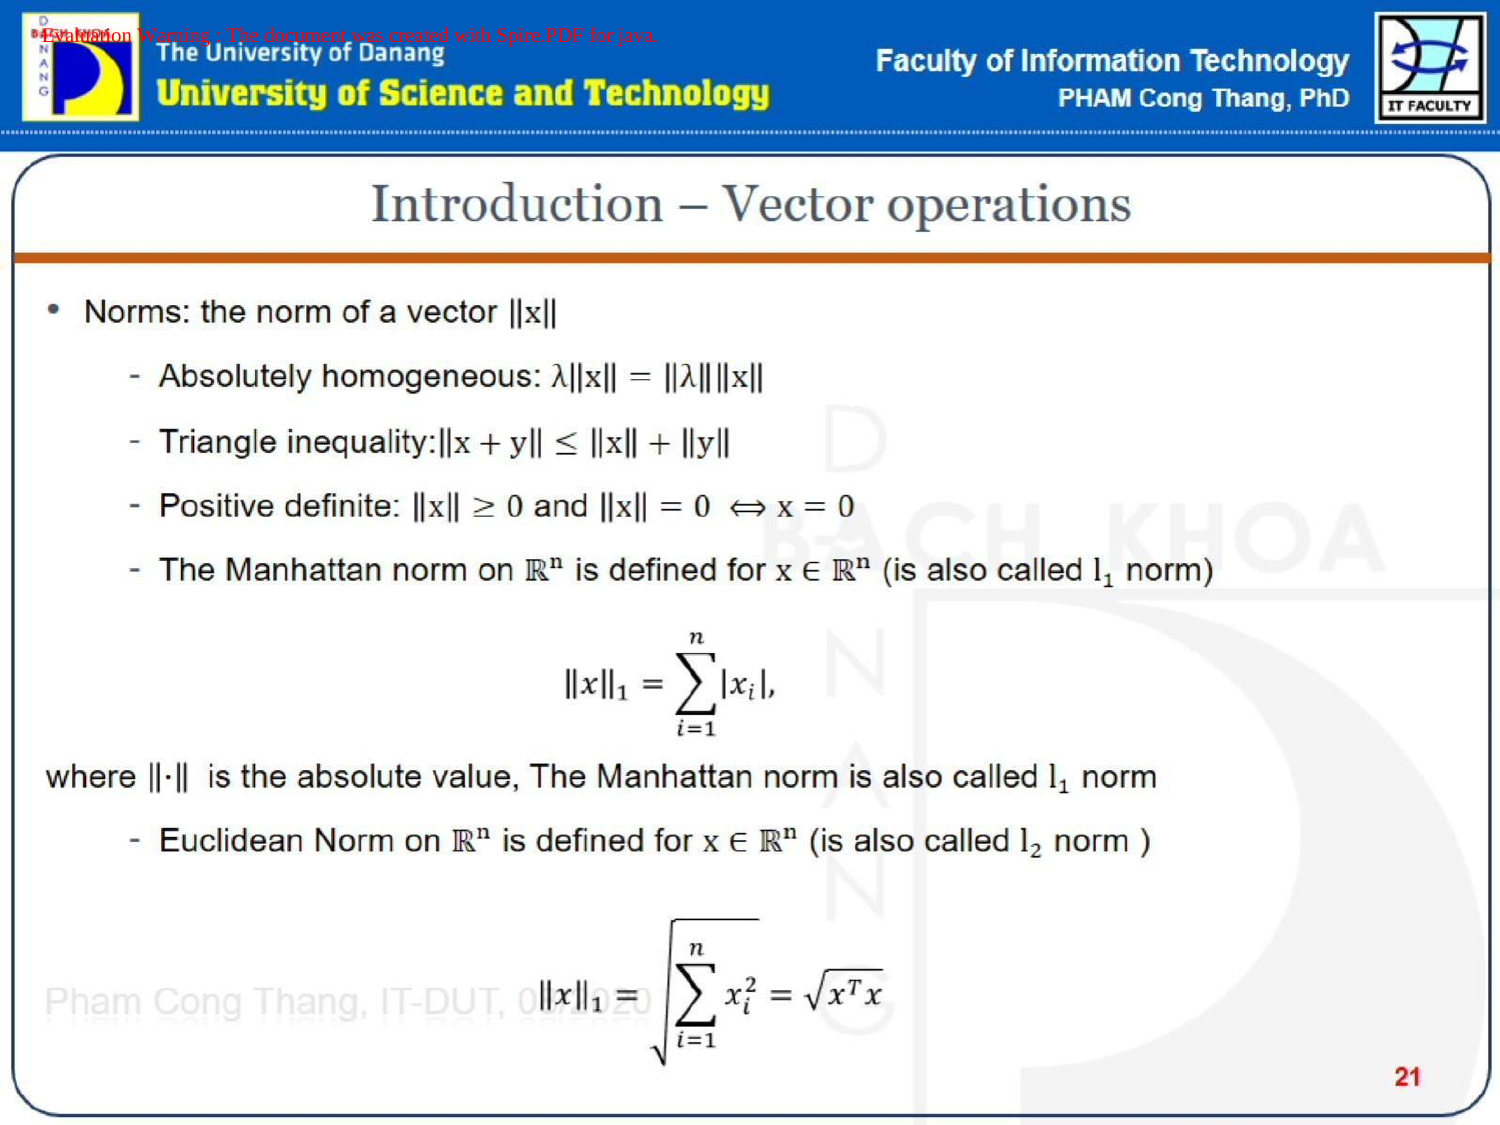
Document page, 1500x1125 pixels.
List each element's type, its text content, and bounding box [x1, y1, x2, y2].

picture [0, 0, 1500, 1125]
text Evaluation Warning : The document was created with Spire.PDF for java. [42, 23, 807, 48]
